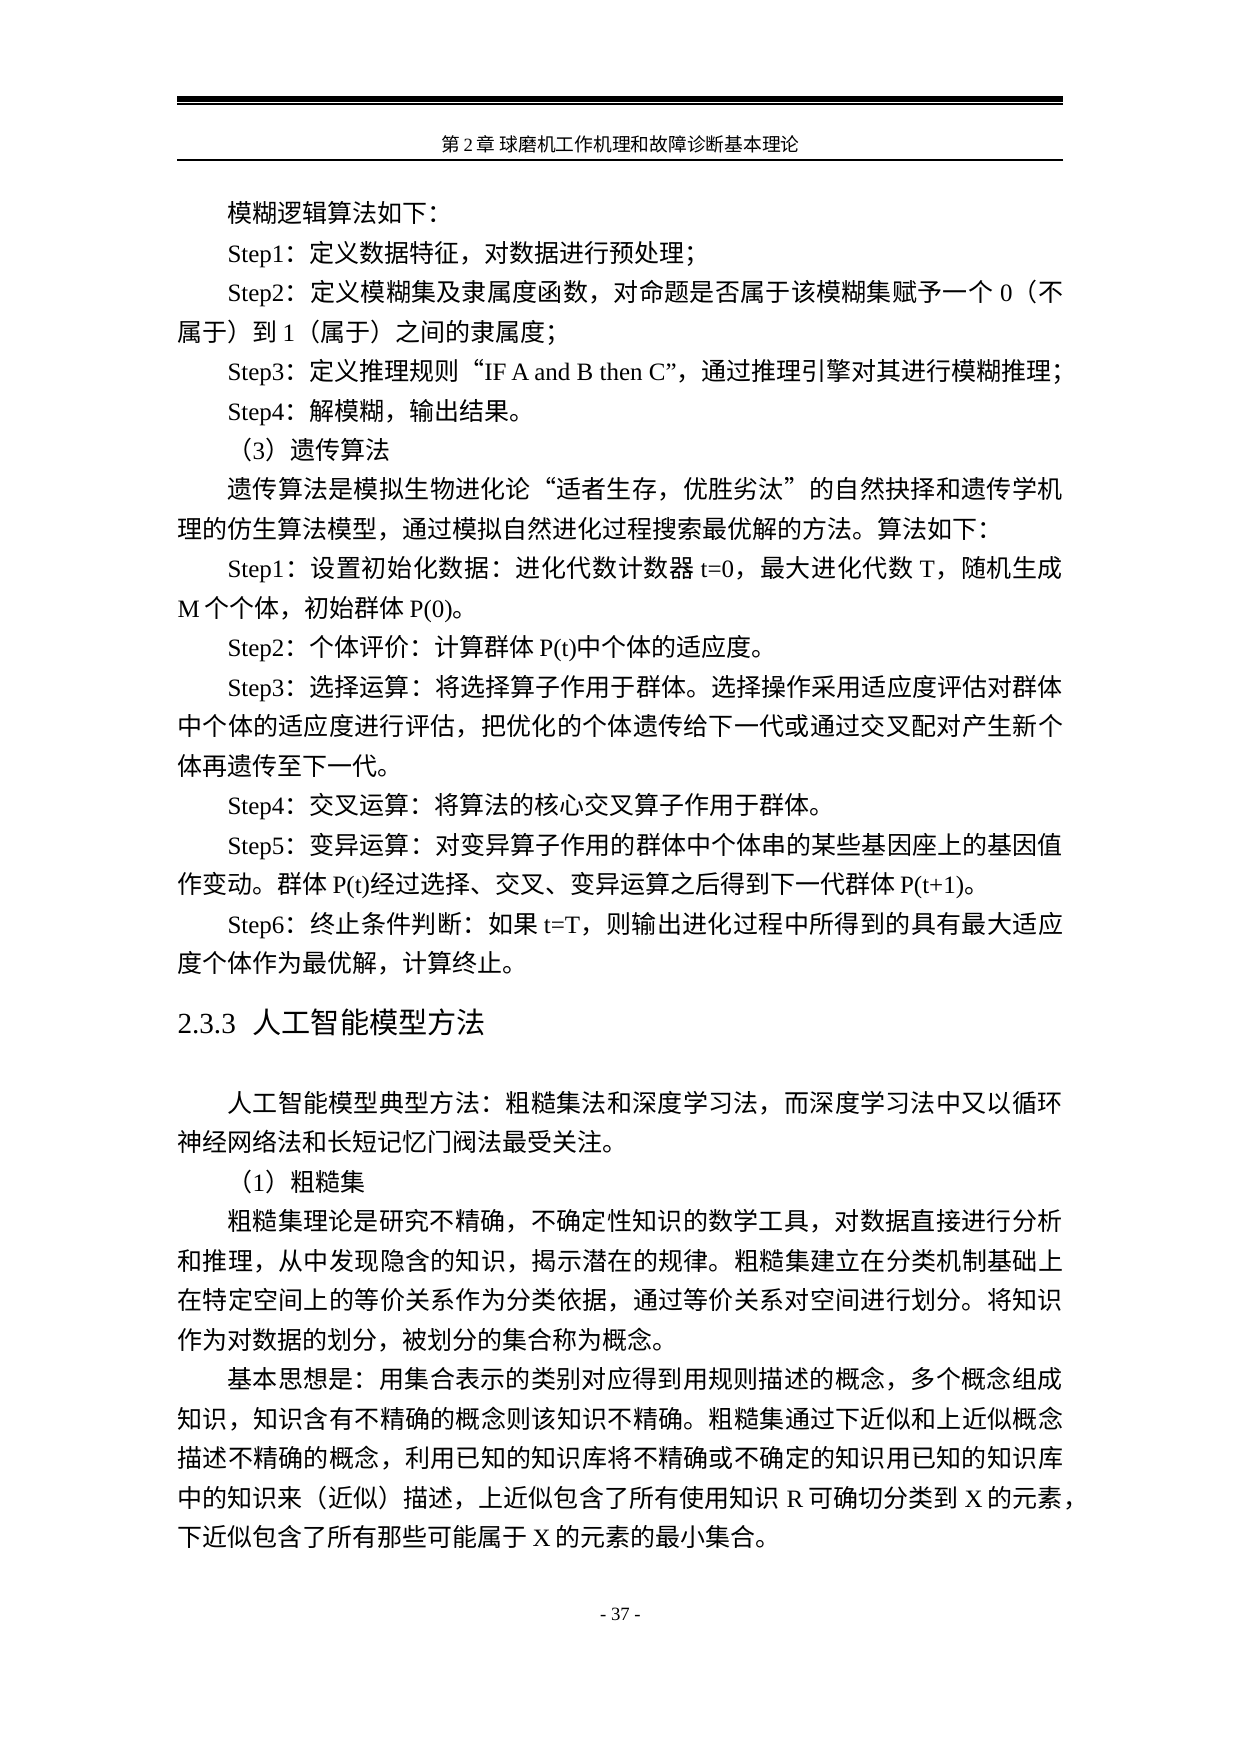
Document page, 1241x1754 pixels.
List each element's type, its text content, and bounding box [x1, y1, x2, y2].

text Step4：交叉运算：将算法的核心交叉算子作用于群体。 [177, 784, 1063, 824]
text Step4：解模糊，输出结果。 [177, 389, 1063, 429]
text 模糊逻辑算法如下： [177, 192, 1063, 231]
text Step3：选择运算：将选择算子作用于群体。选择操作采用适应度评估对群体中个体的适应度进行评估，把优化的个体遗传给下一代或通过交叉配对产生新个体再遗传至下一代。 [177, 666, 1063, 784]
text Step1：设置初始化数据：进化代数计数器t=0，最大进化代数T，随机生成M个个体，初始群体P(0)。 [177, 547, 1063, 626]
text （3）遗传算法 [177, 429, 1063, 468]
text Step1：定义数据特征，对数据进行预处理； [177, 231, 1063, 271]
text （1）粗糙集 [177, 1161, 1063, 1200]
subtitle 人工智能模型方法 [177, 982, 1063, 1061]
text Step2：个体评价：计算群体P(t)中个体的适应度。 [177, 626, 1063, 666]
text 遗传算法是模拟生物进化论“适者生存，优胜劣汰”的自然抉择和遗传学机理的仿生算法模型，通过模拟自然进化过程搜索最优解的方法。算法如下： [177, 468, 1063, 547]
text 人工智能模型典型方法：粗糙集法和深度学习法，而深度学习法中又以循环神经网络法和长短记忆门阀法最受关注。 [177, 1082, 1063, 1161]
text 基本思想是：用集合表示的类别对应得到用规则描述的概念，多个概念组成知识，知识含有不精确的概念则该知识不精确。粗糙集通过下近似和上近似概念描述不精确的概念，利用已知的知识库将不精确或不确定的知识用已知的知识库中的知识来（近似）描述，上近似包含了所有使用知识R可确切分类到X的元素，下近似包含了所有那些可能属于X的元素的最小集合。 [177, 1358, 1063, 1555]
text 粗糙集理论是研究不精确，不确定性知识的数学工具，对数据直接进行分析和推理，从中发现隐含的知识，揭示潜在的规律。粗糙集建立在分类机制基础上，在特定空间上的等价关系作为分类依据，通过等价关系对空间进行划分。将知识作为对数据的划分，被划分的集合称为概念。 [177, 1200, 1063, 1358]
text Step2：定义模糊集及隶属度函数，对命题是否属于该模糊集赋予一个0（不属于）到1（属于）之间的隶属度； [177, 271, 1063, 350]
text Step6：终止条件判断：如果t=T，则输出进化过程中所得到的具有最大适应度个体作为最优解，计算终止。 [177, 903, 1063, 982]
text Step5：变异运算：对变异算子作用的群体中个体串的某些基因座上的基因值作变动。群体P(t)经过选择、交叉、变异运算之后得到下一代群体P(t+1)。 [177, 824, 1063, 903]
text Step3：定义推理规则“IF A and B then C”，通过推理引擎对其进行模糊推理； [177, 350, 1063, 389]
